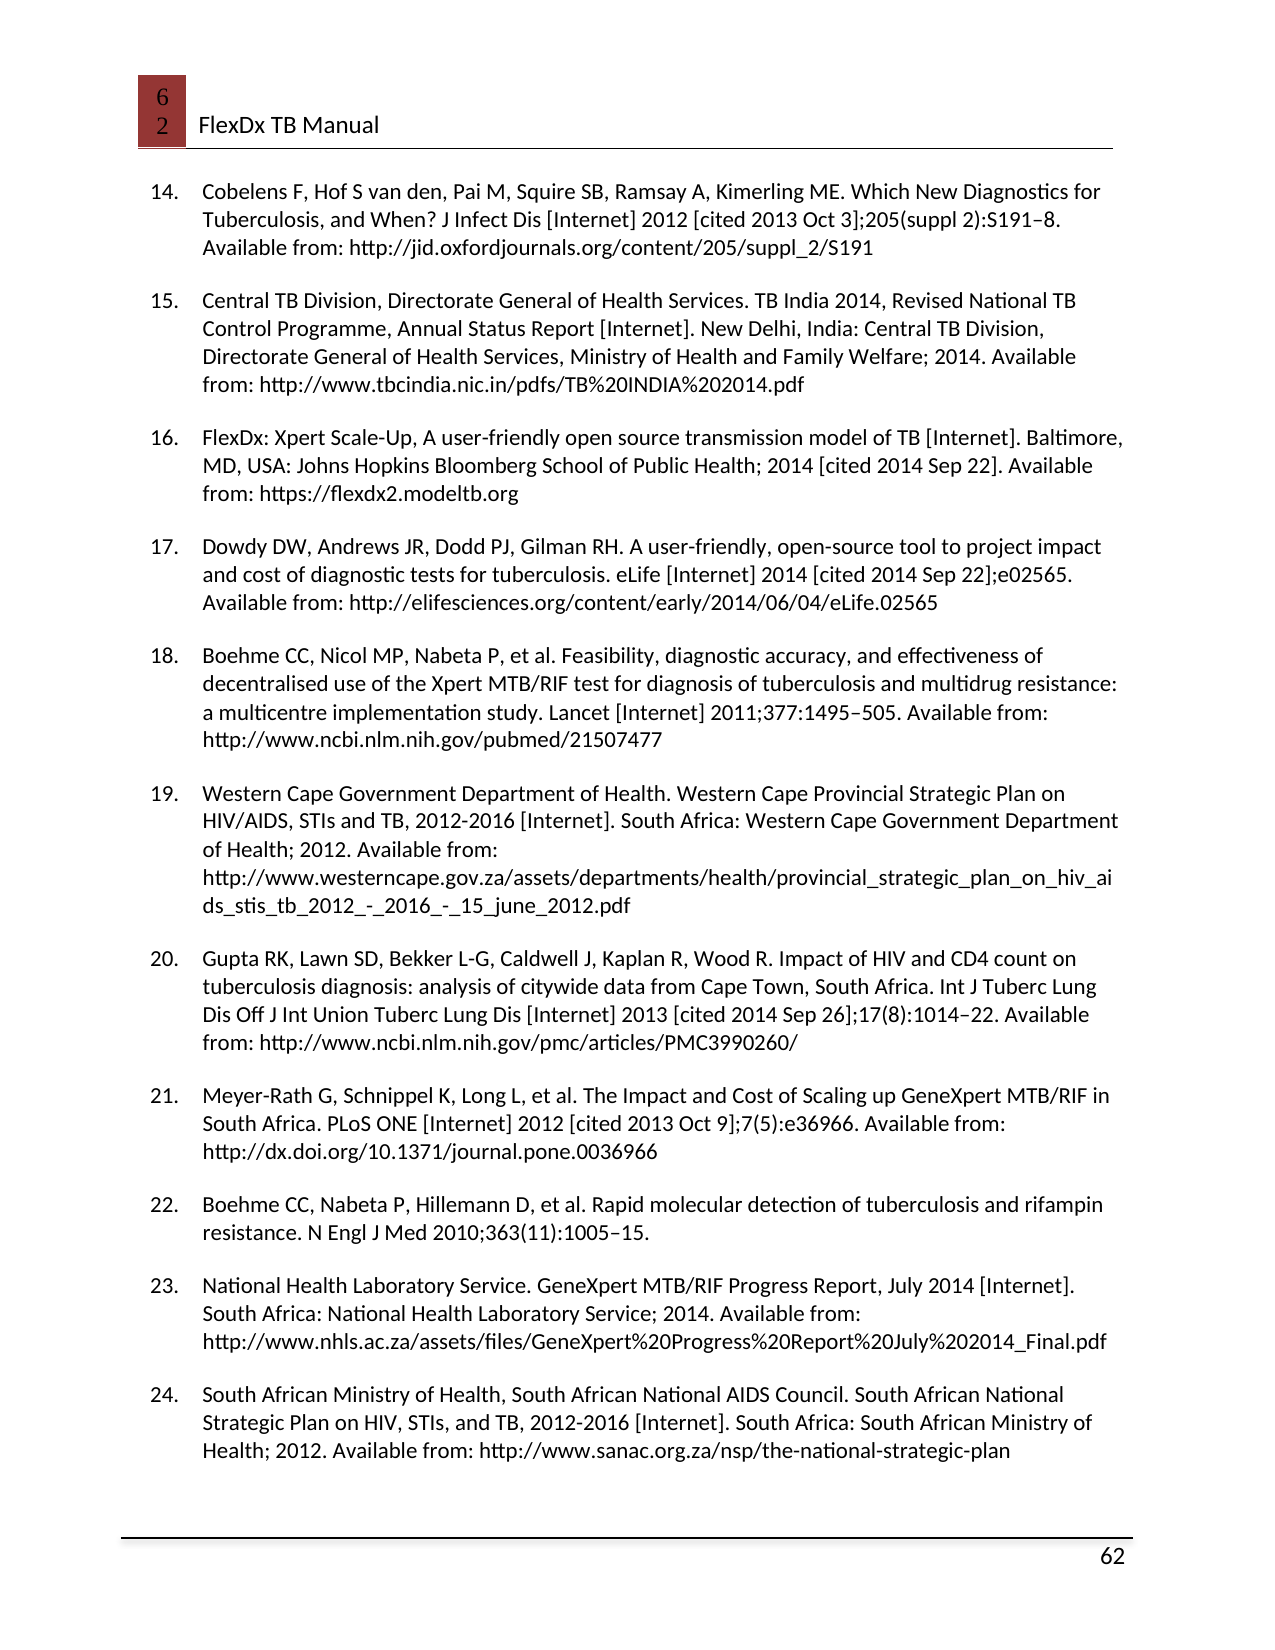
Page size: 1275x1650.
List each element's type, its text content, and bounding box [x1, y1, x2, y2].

text 14. Cobelens F, Hof S van den, Pai M, Squire SB, Ramsay A, Kimerling ME. Which New Diagnostics for Tuberculosis, and When? J Infect Dis [Internet] 2012 [cited 2013 Oct 3];205(suppl 2):S191–8. Available from: http://jid.oxfordjournals.org/content/205/suppl_2/S191 [150, 177, 1125, 261]
text 15. Central TB Division, Directorate General of Health Services. TB India 2014, Revised National TB Control Programme, Annual Status Report [Internet]. New Delhi, India: Central TB Division, Directorate General of Health Services, Ministry of Health and Family Welfare; 2014. Available from: http://www.tbcindia.nic.in/pdfs/TB%20INDIA%202014.pdf [150, 286, 1125, 398]
text 17. Dowdy DW, Andrews JR, Dodd PJ, Gilman RH. A user-friendly, open-source tool to project impact and cost of diagnostic tests for tuberculosis. eLife [Internet] 2014 [cited 2014 Sep 22];e02565. Available from: http://elifesciences.org/content/early/2014/06/04/eLife.02565 [150, 532, 1125, 617]
text 22. Boehme CC, Nabeta P, Hillemann D, et al. Rapid molecular detection of tuberculosis and rifampin resistance. N Engl J Med 2010;363(11):1005–15. [150, 1190, 1125, 1246]
text 19. Western Cape Government Department of Health. Western Cape Provincial Strategic Plan on HIV/AIDS, STIs and TB, 2012-2016 [Internet]. South Africa: Western Cape Government Department of Health; 2012. Available from: http://www.westerncape.gov.za/assets/departments/health/provincial_strategic_plan_on_hiv_aids_stis_tb_2012_-_2016_-_15_june_2012.pdf [150, 779, 1125, 919]
text 16. FlexDx: Xpert Scale-Up, A user-friendly open source transmission model of TB [Internet]. Baltimore, MD, USA: Johns Hopkins Bloomberg School of Public Health; 2014 [cited 2014 Sep 22]. Available from: https://flexdx2.modeltb.org [150, 423, 1125, 507]
text 23. National Health Laboratory Service. GeneXpert MTB/RIF Progress Report, July 2014 [Internet]. South Africa: National Health Laboratory Service; 2014. Available from: http://www.nhls.ac.za/assets/files/GeneXpert%20Progress%20Report%20July%202014_Final.pdf [150, 1271, 1125, 1355]
text 21. Meyer-Rath G, Schnippel K, Long L, et al. The Impact and Cost of Scaling up GeneXpert MTB/RIF in South Africa. PLoS ONE [Internet] 2012 [cited 2013 Oct 9];7(5):e36966. Available from: http://dx.doi.org/10.1371/journal.pone.0036966 [150, 1081, 1125, 1165]
text 18. Boehme CC, Nicol MP, Nabeta P, et al. Feasibility, diagnostic accuracy, and effectiveness of decentralised use of the Xpert MTB/RIF test for diagnosis of tuberculosis and multidrug resistance: a multicentre implementation study. Lancet [Internet] 2011;377:1495–505. Available from: http://www.ncbi.nlm.nih.gov/pubmed/21507477 [150, 642, 1125, 754]
text 20. Gupta RK, Lawn SD, Bekker L-G, Caldwell J, Kaplan R, Wood R. Impact of HIV and CD4 count on tuberculosis diagnosis: analysis of citywide data from Cape Town, South Africa. Int J Tuberc Lung Dis Off J Int Union Tuberc Lung Dis [Internet] 2013 [cited 2014 Sep 26];17(8):1014–22. Available from: http://www.ncbi.nlm.nih.gov/pmc/articles/PMC3990260/ [150, 944, 1125, 1056]
text 24. South African Ministry of Health, South African National AIDS Council. South African National Strategic Plan on HIV, STIs, and TB, 2012-2016 [Internet]. South Africa: South African Ministry of Health; 2012. Available from: http://www.sanac.org.za/nsp/the-national-strategic-plan [150, 1380, 1125, 1464]
